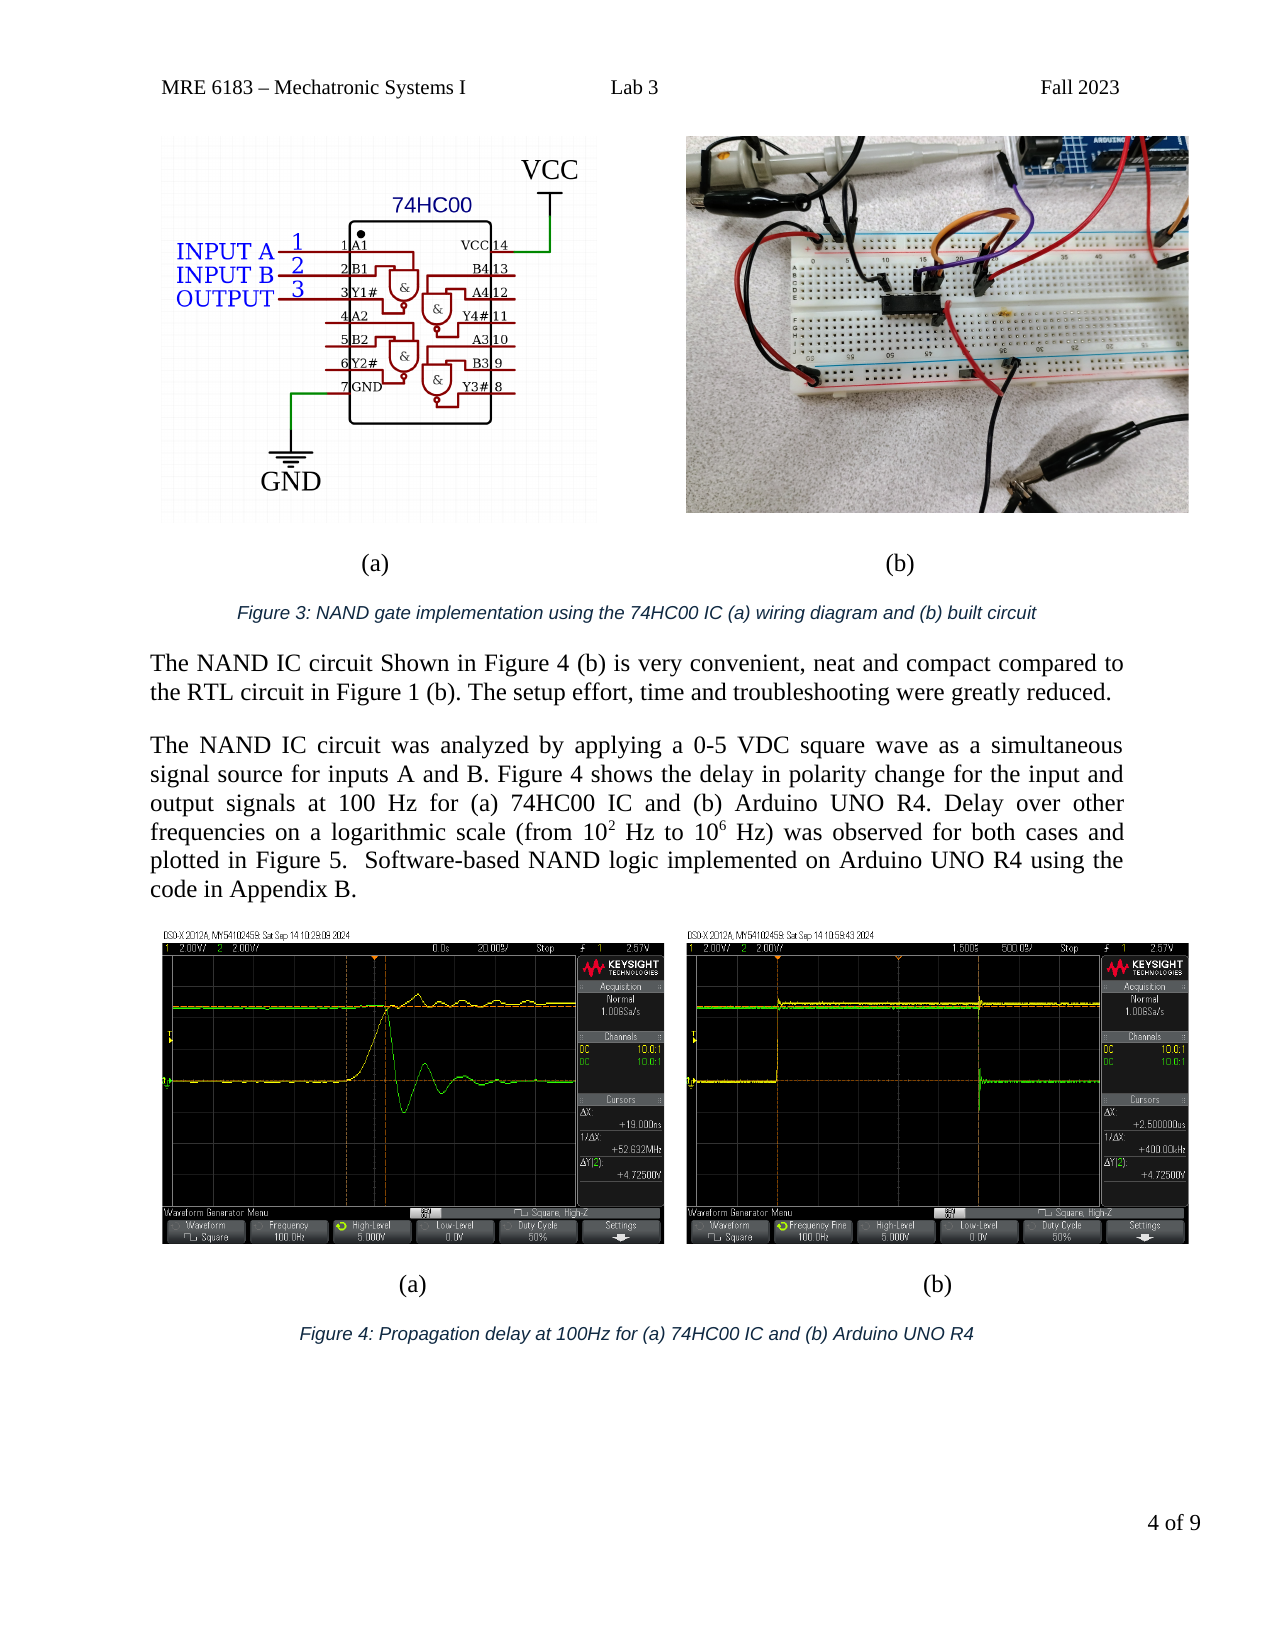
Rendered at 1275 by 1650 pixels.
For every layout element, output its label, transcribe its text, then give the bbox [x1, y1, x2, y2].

picture [686, 136, 1189, 513]
table_header [150, 136, 675, 548]
table_header [675, 928, 1200, 1269]
table_cell (b) [675, 1269, 1200, 1322]
picture [161, 136, 597, 523]
picture [686, 928, 1189, 1244]
table_cell (a) [150, 1269, 675, 1322]
text Figure 4: Propagation delay at 100Hz for (a) 74HC00 IC and (b) Arduino UNO R4 [75, 1322, 1200, 1344]
text The NAND IC circuit Shown in Figure 4 (b) is very convenient, neat and compact compared to the RTL circuit in Figure 1 (b). The setup effort, time and troubleshooting were greatly reduced. [150, 648, 1125, 706]
text The NAND IC circuit was analyzed by applying a 0-5 VDC square wave as a simultaneous signal source for inputs A and B. Figure 4 shows the delay in polarity change for the input and output signals at 100 Hz for (a) 74HC00 IC and (b) Arduino UNO R4. Delay over other frequencies on a logarithmic scale (from 102 Hz to 106 Hz) was observed for both cases and plotted in Figure 5. Software-based NAND logic implemented on Arduino UNO R4 using the code in Appendix B. [150, 731, 1125, 903]
table_header [675, 136, 1200, 548]
table_cell (a) [150, 548, 675, 602]
picture [162, 928, 665, 1244]
table_header [150, 928, 675, 1269]
text Figure 3: NAND gate implementation using the 74HC00 IC (a) wiring diagram and (b) built circuit [75, 602, 1200, 623]
table_cell (b) [675, 548, 1200, 602]
